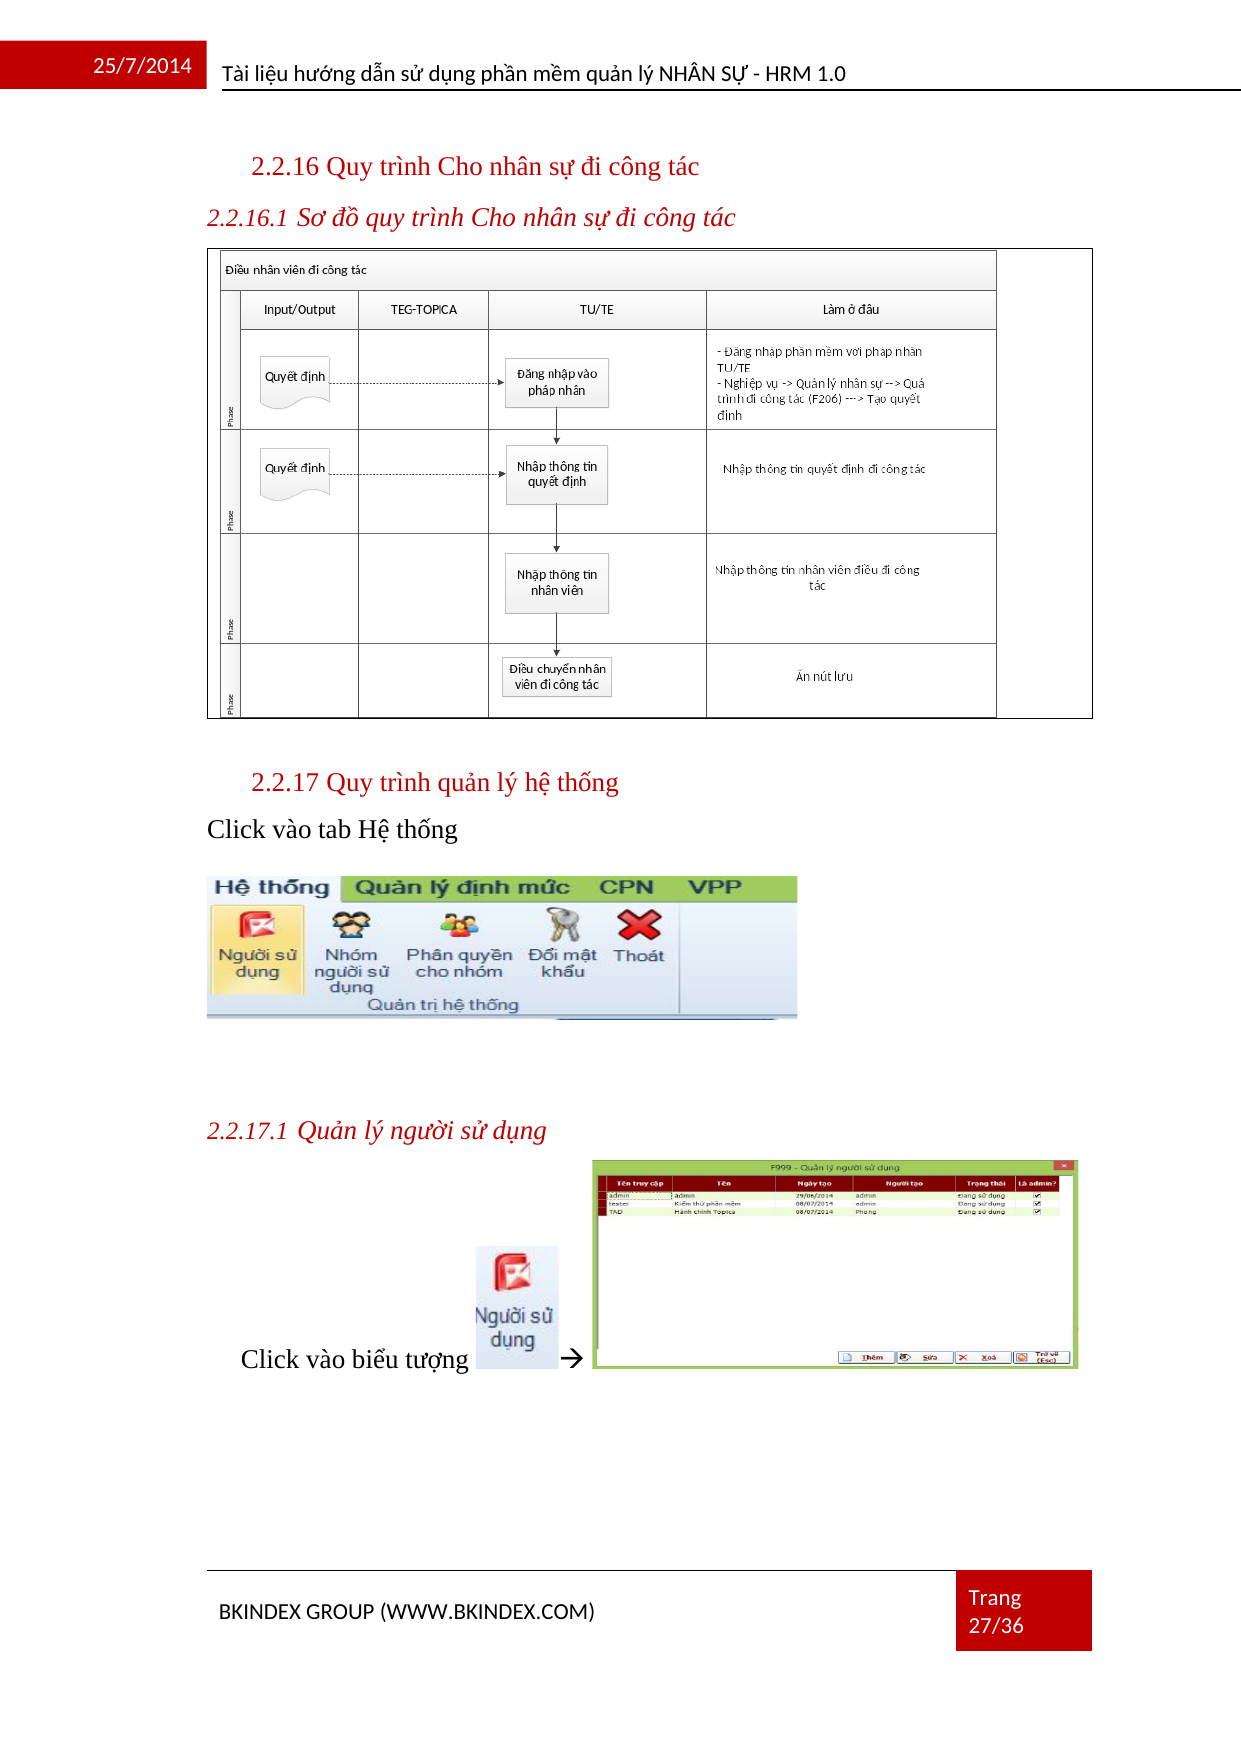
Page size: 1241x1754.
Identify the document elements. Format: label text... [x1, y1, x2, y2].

subtitle Quy trình quản lý hệ thống [251, 766, 1092, 797]
subtitle Sơ đồ quy trình Cho nhân sự đi công tác [207, 201, 1092, 232]
subtitle Quy trình Cho nhân sự đi công tác [251, 150, 1092, 181]
picture [206, 876, 798, 1020]
picture [475, 1246, 559, 1369]
text Click vào tab Hệ thống [207, 813, 1092, 844]
table_header [208, 249, 1092, 718]
subtitle Quản lý người sử dụng [207, 1114, 1092, 1145]
picture [592, 1160, 1079, 1369]
